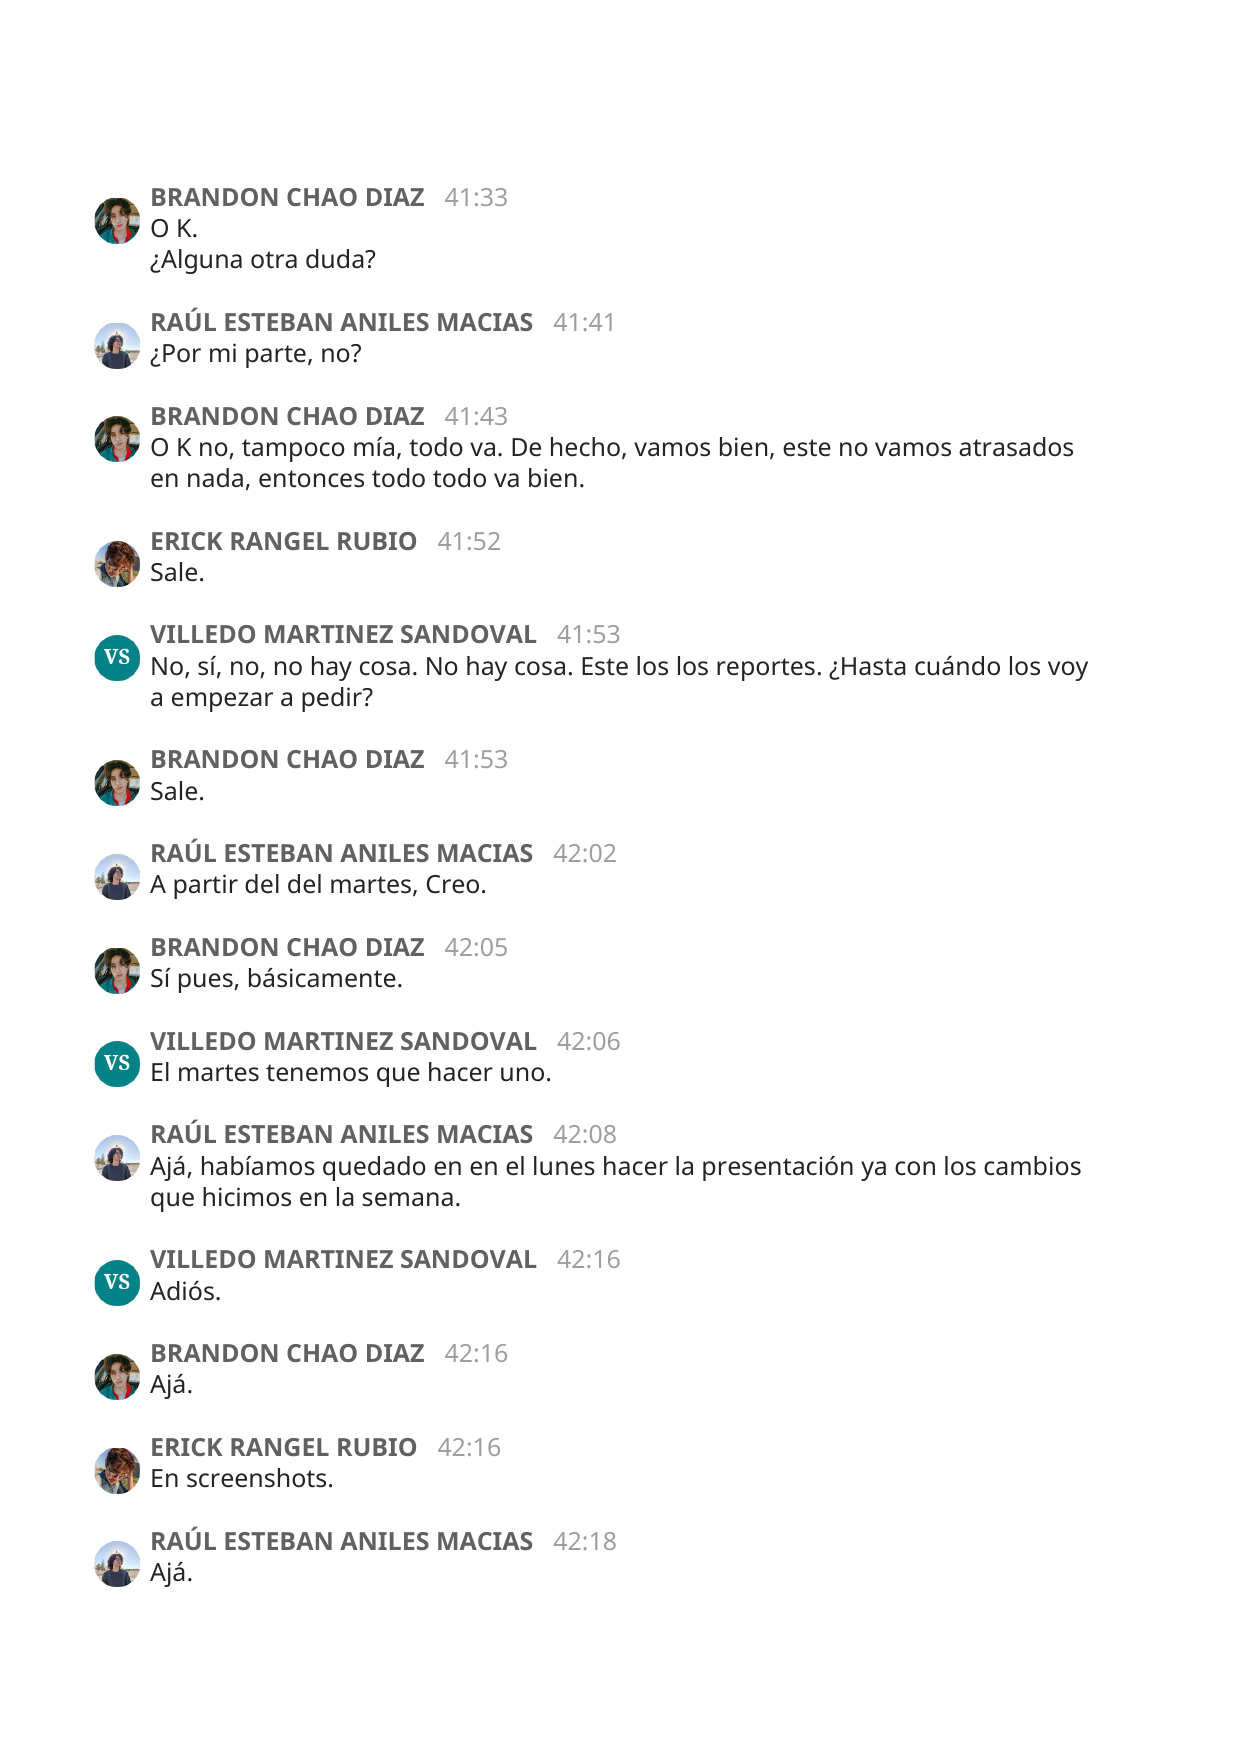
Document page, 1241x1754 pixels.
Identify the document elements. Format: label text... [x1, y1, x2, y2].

picture [94, 1541, 140, 1587]
picture [94, 1135, 140, 1181]
text ERICK RANGEL RUBIO 42:16 En screenshots. [150, 1400, 1090, 1494]
picture [94, 323, 140, 369]
picture [94, 948, 140, 994]
picture [94, 854, 140, 900]
text RAÚL ESTEBAN ANILES MACIAS 42:02 A partir del del martes, Creo. [150, 806, 1090, 900]
text RAÚL ESTEBAN ANILES MACIAS 41:41 ¿Por mi parte, no? [150, 275, 1090, 369]
text BRANDON CHAO DIAZ 42:16 Ajá. [150, 1306, 1090, 1400]
text BRANDON CHAO DIAZ 42:05 Sí pues, básicamente. [150, 900, 1090, 994]
text BRANDON CHAO DIAZ 41:53 Sale. [150, 712, 1090, 806]
picture [94, 416, 140, 462]
text VILLEDO MARTINEZ SANDOVAL 41:53 No, sí, no, no hay cosa. No hay cosa. Este los los reportes. ¿Hasta cuándo los voy a empezar a pedir? [150, 587, 1090, 712]
text ERICK RANGEL RUBIO 41:52 Sale. [150, 494, 1090, 587]
text VILLEDO MARTINEZ SANDOVAL 42:06 El martes tenemos que hacer uno. [150, 994, 1090, 1087]
picture [94, 1041, 140, 1087]
picture [94, 1448, 140, 1494]
picture [94, 1260, 140, 1306]
picture [94, 1354, 140, 1400]
text BRANDON CHAO DIAZ 41:33 O K. ¿Alguna otra duda? [150, 150, 1090, 275]
picture [94, 635, 140, 681]
picture [94, 541, 140, 587]
text BRANDON CHAO DIAZ 41:43 O K no, tampoco mía, todo va. De hecho, vamos bien, este no vamos atrasados en nada, entonces todo todo va bien. [150, 369, 1090, 494]
picture [94, 198, 140, 244]
text RAÚL ESTEBAN ANILES MACIAS 42:08 Ajá, habíamos quedado en en el lunes hacer la presentación ya con los cambios que hicimos en la semana. [150, 1087, 1090, 1212]
text RAÚL ESTEBAN ANILES MACIAS 42:18 Ajá. [150, 1494, 1090, 1587]
picture [94, 760, 140, 806]
text VILLEDO MARTINEZ SANDOVAL 42:16 Adiós. [150, 1212, 1090, 1306]
